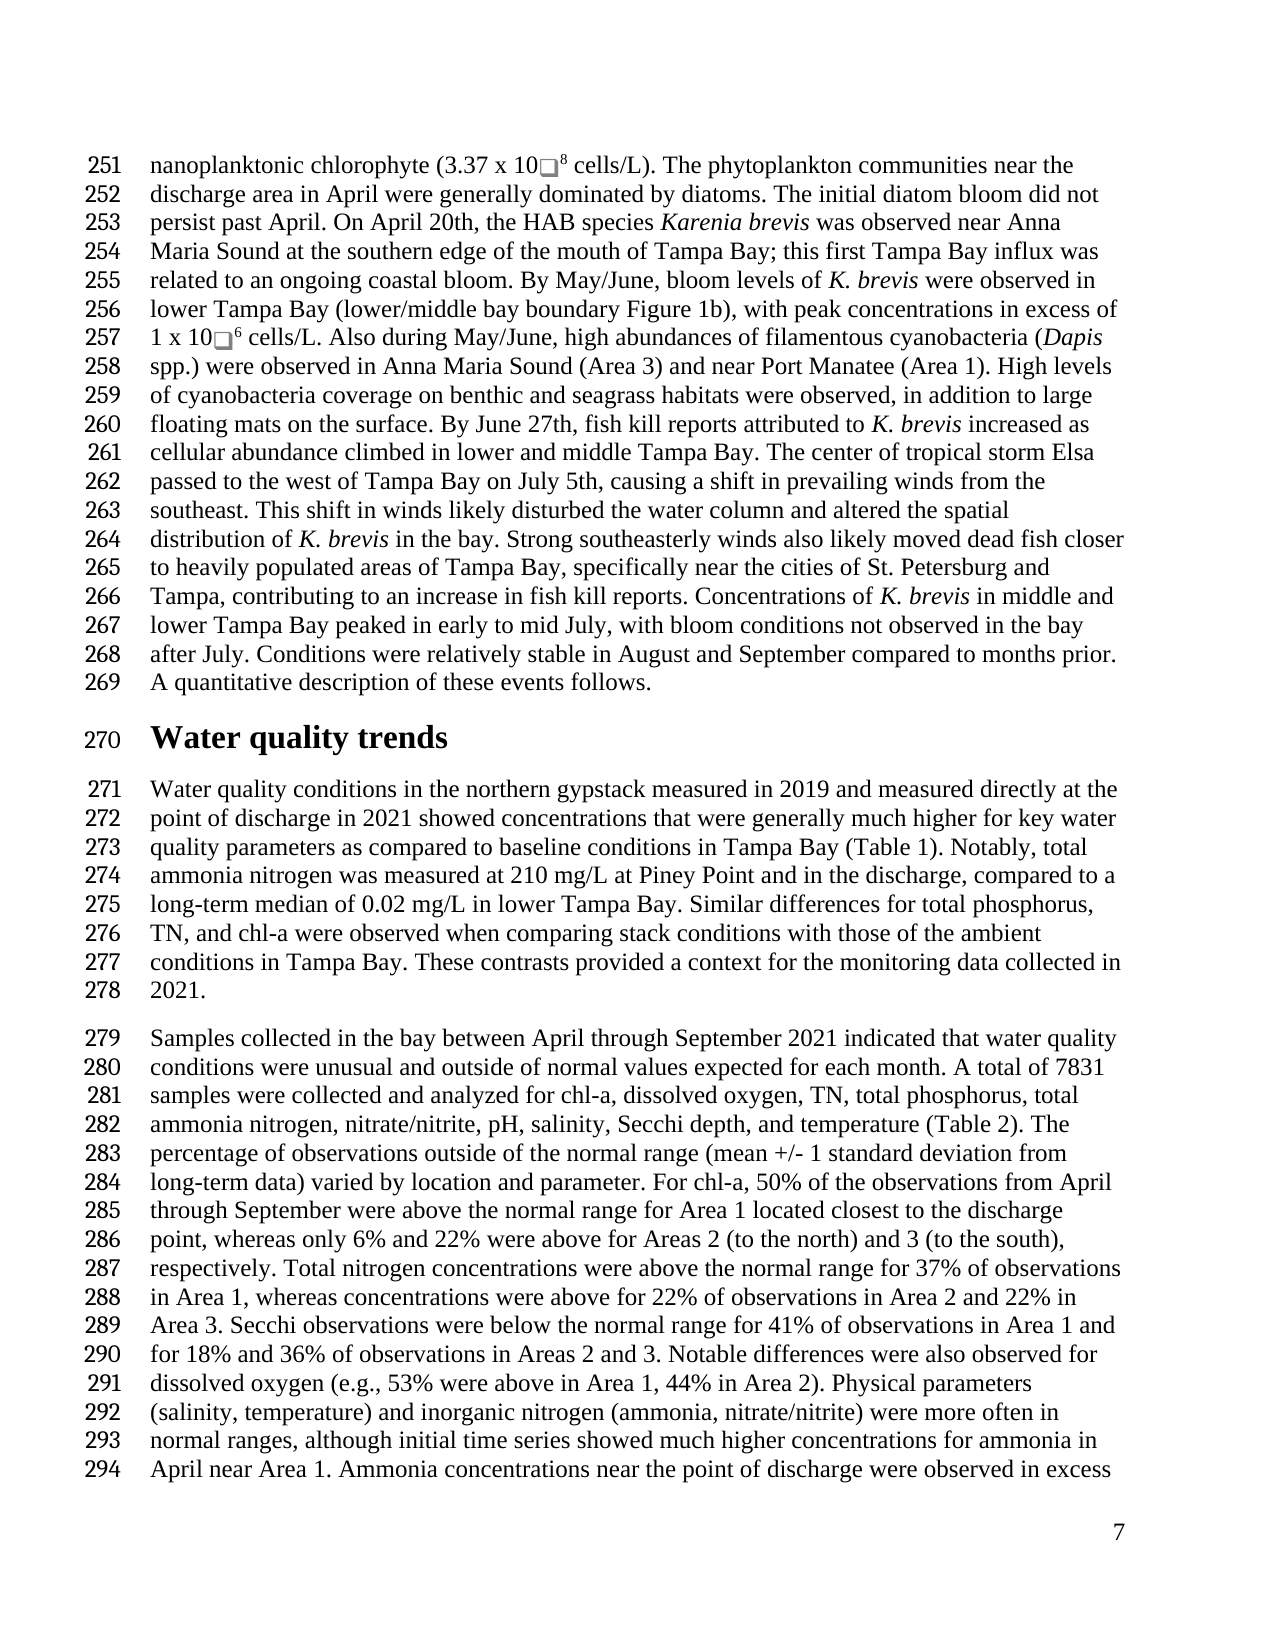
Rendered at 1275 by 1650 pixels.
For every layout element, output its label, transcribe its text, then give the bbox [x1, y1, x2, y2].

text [150, 150, 1125, 696]
subtitle Water quality trends [150, 717, 1125, 755]
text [150, 1023, 1125, 1483]
text Water quality conditions in the northern gypstack measured in 2019 and measured directly at the point of discharge in 2021 showed concentrations that were generally much higher for key water quality parameters as compared to baseline conditions in Tampa Bay (Table 1). Notably, total ammonia nitrogen was measured at 210 mg/L at Piney Point and in the discharge, compared to a long-term median of 0.02 mg/L in lower Tampa Bay. Similar differences for total phosphorus, TN, and chl-a were observed when comparing stack conditions with those of the ambient conditions in Tampa Bay. These contrasts provided a context for the monitoring data collected in 2021. [150, 774, 1125, 1004]
